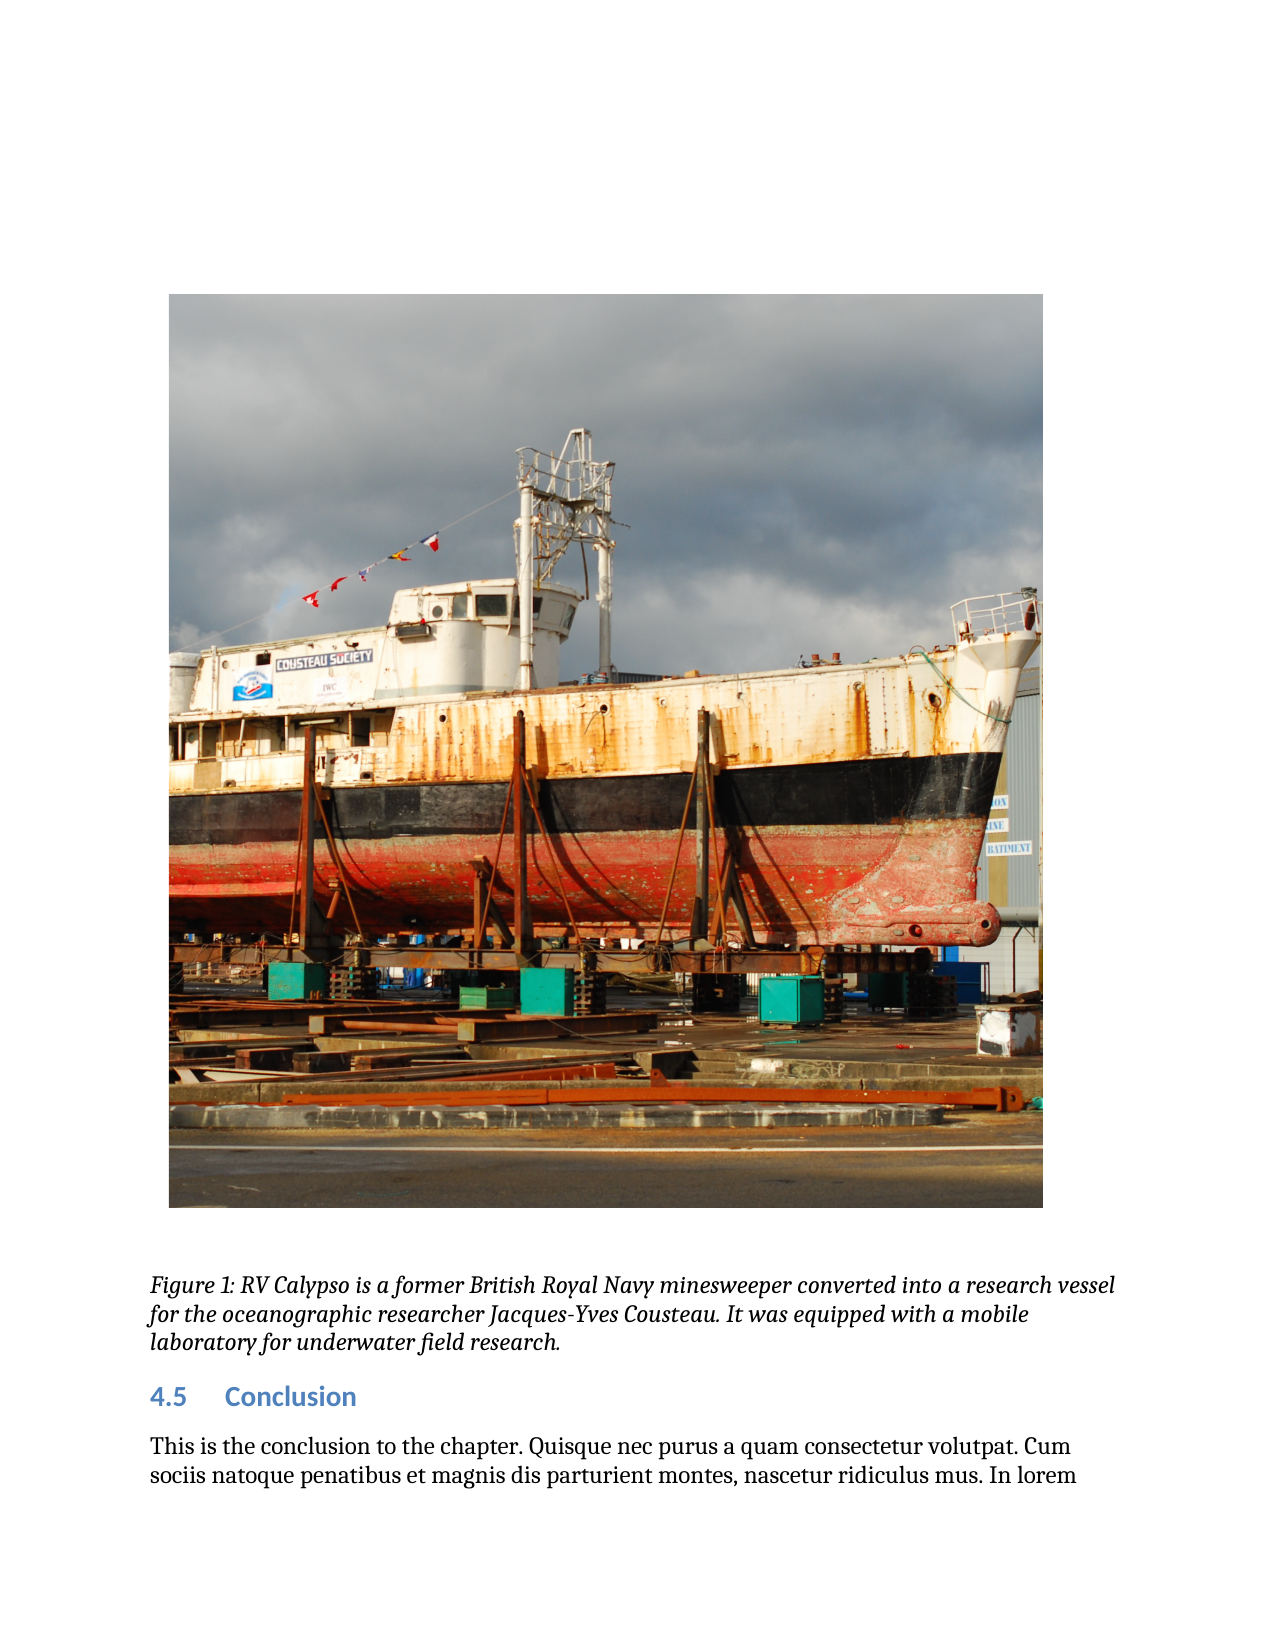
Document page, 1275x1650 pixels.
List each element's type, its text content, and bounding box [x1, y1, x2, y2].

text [150, 1432, 1125, 1490]
text Figure 1: RV Calypso is a former British Royal Navy minesweeper converted into a research vessel for the oceanographic researcher Jacques-Yves Cousteau. It was equipped with a mobile laboratory for underwater field research. [150, 1271, 1125, 1357]
subtitle 4.5 Conclusion [150, 1378, 1125, 1413]
